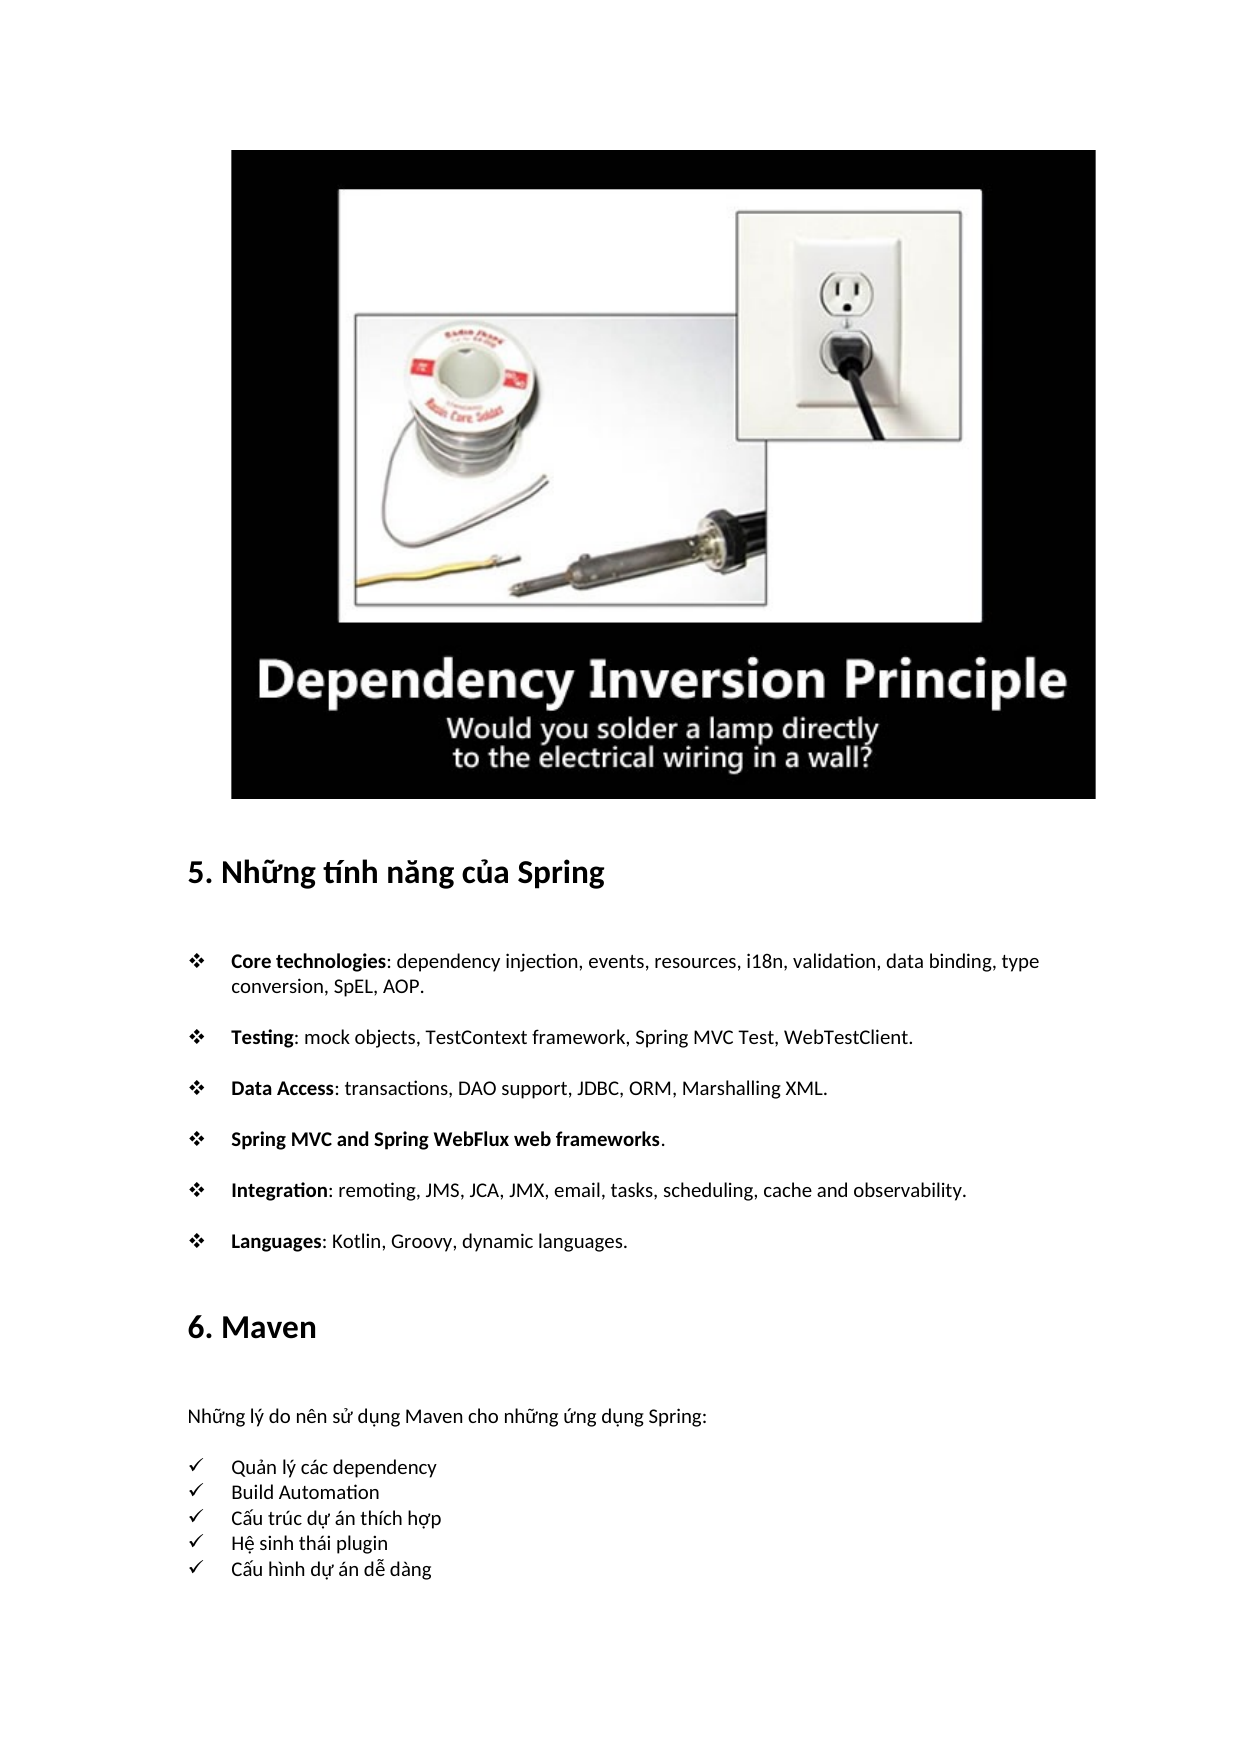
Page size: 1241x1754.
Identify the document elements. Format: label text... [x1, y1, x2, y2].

list Data Access: transactions, DAO support, JDBC, ORM, Marshalling XML. [187, 1075, 1053, 1101]
subtitle Những tính năng của Spring [187, 851, 1053, 892]
list Cấu hình dự án dễ dàng [187, 1556, 1053, 1581]
list Cấu trúc dự án thích hợp [187, 1505, 1053, 1530]
list Quản lý các dependency [187, 1454, 1053, 1479]
picture [231, 150, 1096, 799]
list Core technologies: dependency injection, events, resources, i18n, validation, data binding, type conversion, SpEL, AOP. [187, 948, 1053, 999]
list Những lý do nên sử dụng Maven cho những ứng dụng Spring: [187, 1403, 1053, 1429]
subtitle Maven [187, 1306, 1053, 1347]
list Spring MVC and Spring WebFlux web frameworks. [187, 1126, 1053, 1152]
list Hệ sinh thái plugin [187, 1530, 1053, 1556]
list Testing: mock objects, TestContext framework, Spring MVC Test, WebTestClient. [187, 1024, 1053, 1050]
list Build Automation [187, 1479, 1053, 1505]
list Languages: Kotlin, Groovy, dynamic languages. [187, 1228, 1053, 1253]
list Integration: remoting, JMS, JCA, JMX, email, tasks, scheduling, cache and observability. [187, 1177, 1053, 1202]
